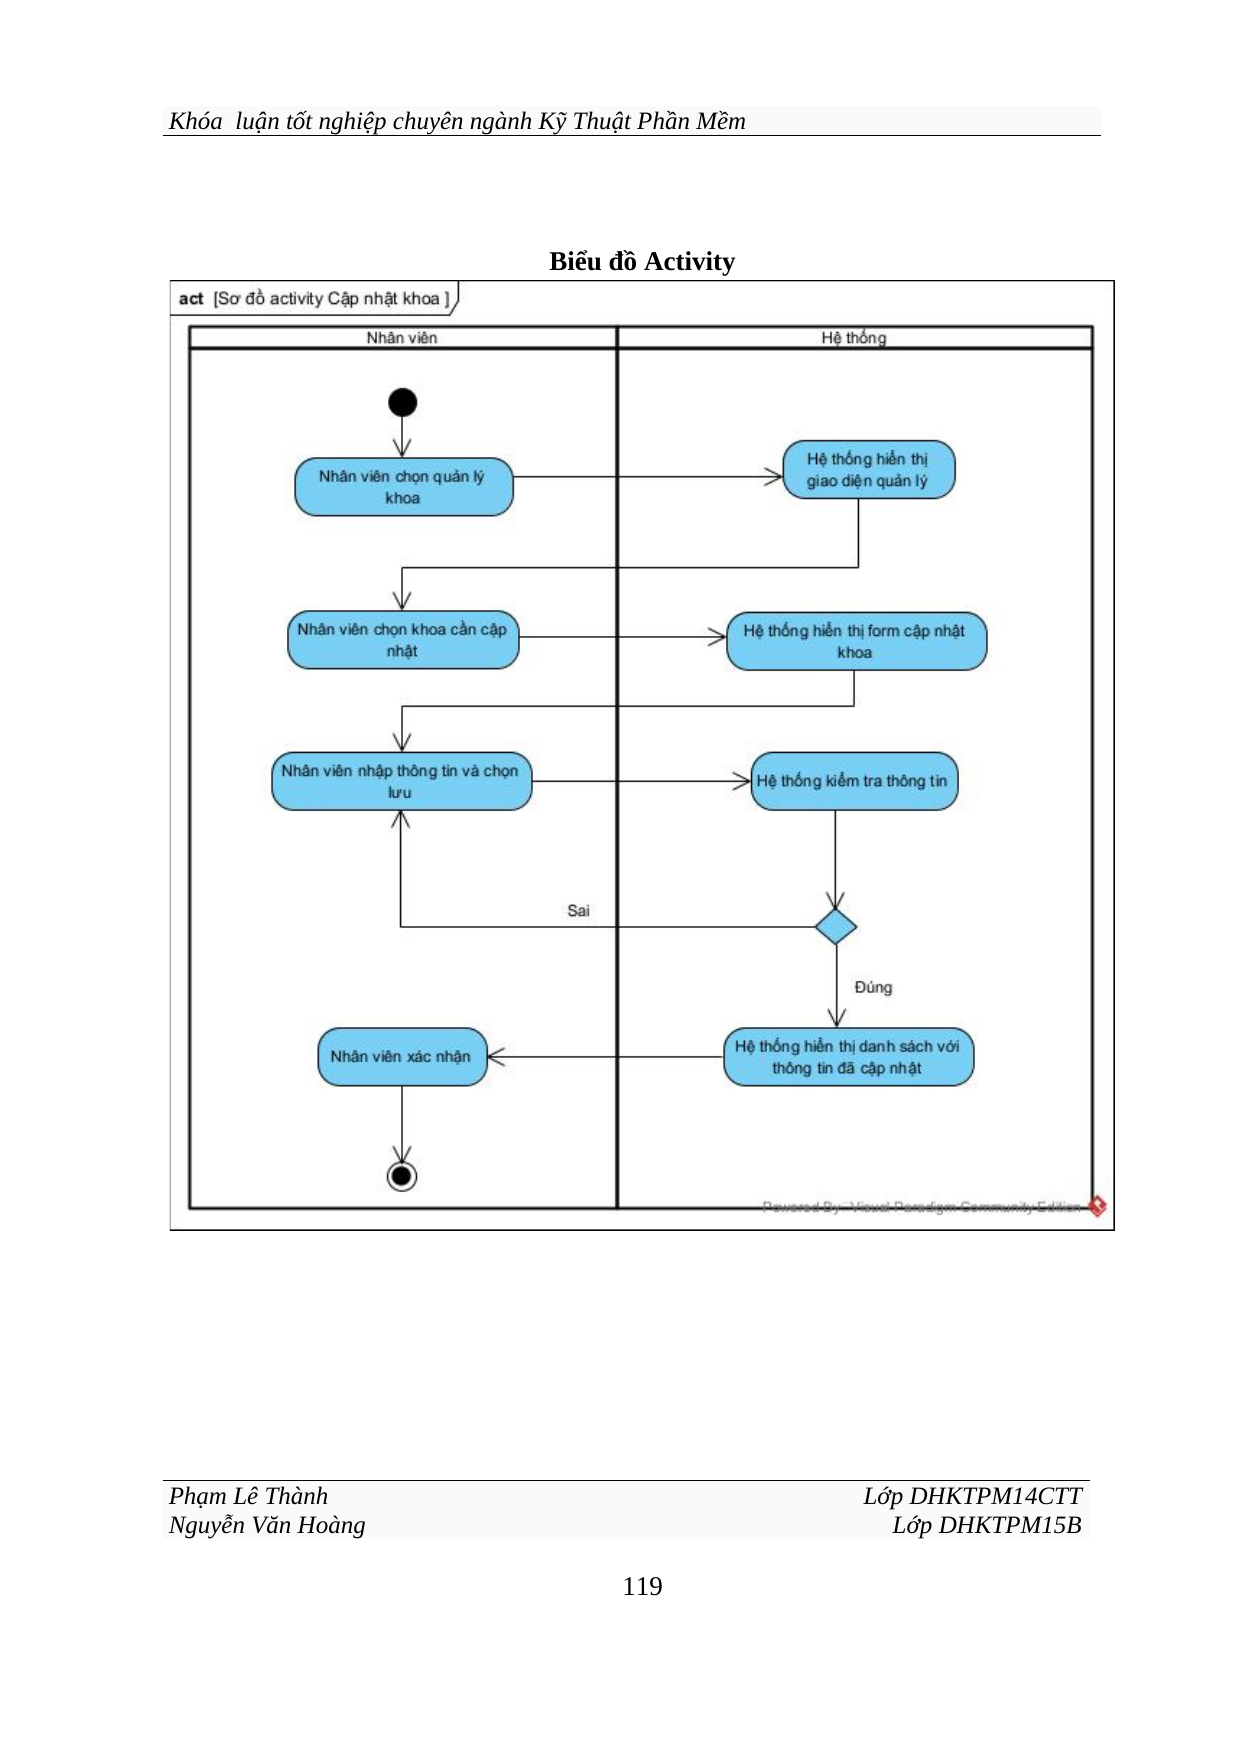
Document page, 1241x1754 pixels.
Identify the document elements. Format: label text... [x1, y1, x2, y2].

picture [169, 280, 1115, 1231]
